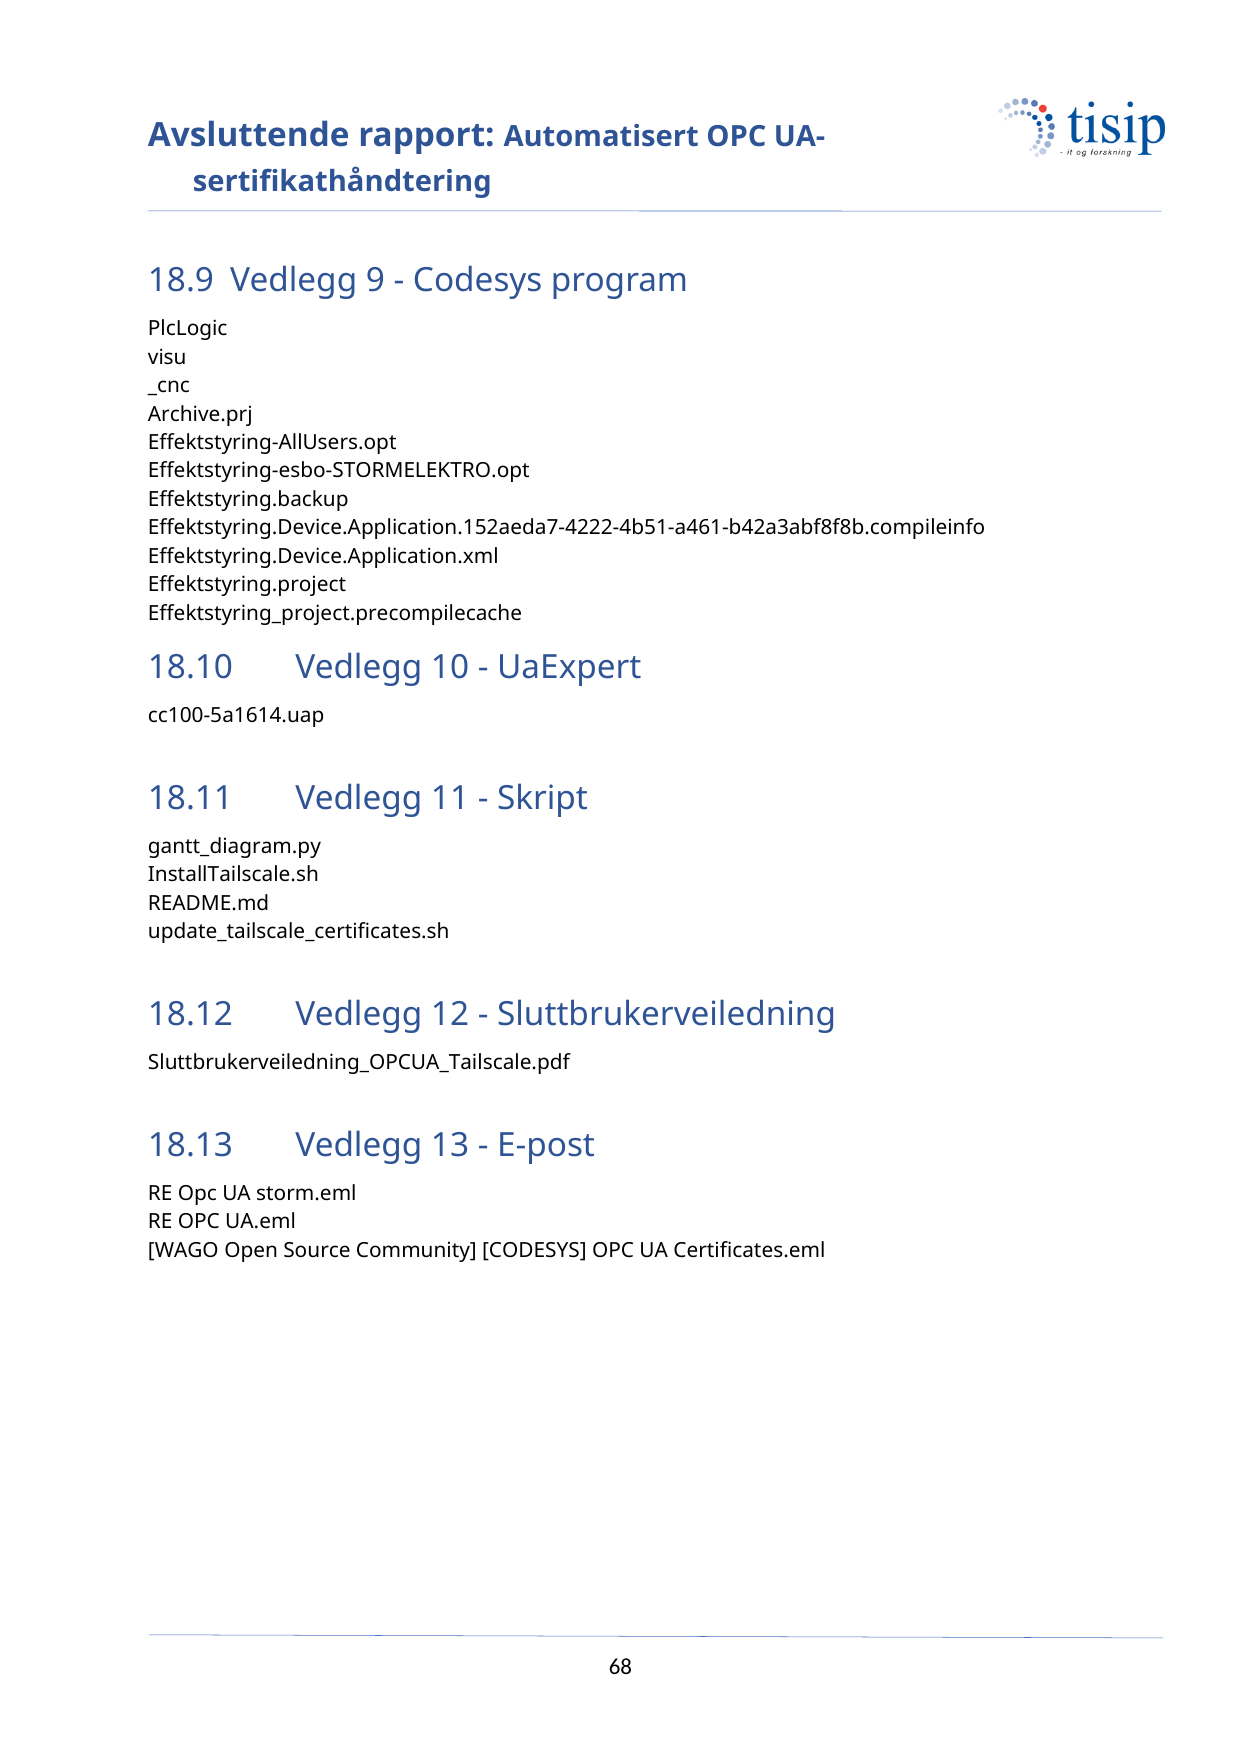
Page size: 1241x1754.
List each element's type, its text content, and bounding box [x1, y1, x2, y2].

picture [991, 92, 1169, 160]
text visu [148, 342, 1093, 370]
subtitle Vedlegg 9 - Codesys program [148, 256, 1093, 301]
text [WAGO Open Source Community] [CODESYS] OPC UA Certificates.eml [148, 1235, 1093, 1263]
text InstallTailscale.sh [148, 859, 1093, 888]
text Effektstyring.backup [148, 484, 1093, 512]
text Effektstyring.Device.Application.xml [148, 541, 1093, 569]
subtitle Vedlegg 10 - UaExpert [148, 643, 1093, 688]
text Effektstyring.Device.Application.152aeda7-4222-4b51-a461-b42a3abf8f8b.compileinfo [148, 512, 1093, 541]
text Effektstyring_project.precompilecache [148, 598, 1093, 626]
subtitle Vedlegg 11 - Skript [148, 774, 1093, 819]
text cc100-5a1614.uap [148, 700, 1093, 728]
text PlcLogic [148, 313, 1093, 342]
text _cnc [148, 370, 1093, 399]
subtitle Vedlegg 12 - Sluttbrukerveiledning [148, 990, 1093, 1035]
text README.md [148, 888, 1093, 916]
text RE OPC UA.eml [148, 1206, 1093, 1235]
text RE Opc UA storm.eml [148, 1178, 1093, 1206]
text Effektstyring.project [148, 569, 1093, 598]
text Sluttbrukerveiledning_OPCUA_Tailscale.pdf [148, 1047, 1093, 1076]
text Archive.prj [148, 399, 1093, 427]
text gantt_diagram.py [148, 831, 1093, 859]
text update_tailscale_certificates.sh [148, 916, 1093, 945]
text Effektstyring-esbo-STORMELEKTRO.opt [148, 456, 1093, 484]
subtitle Vedlegg 13 - E-post [148, 1121, 1093, 1166]
text Effektstyring-AllUsers.opt [148, 427, 1093, 456]
